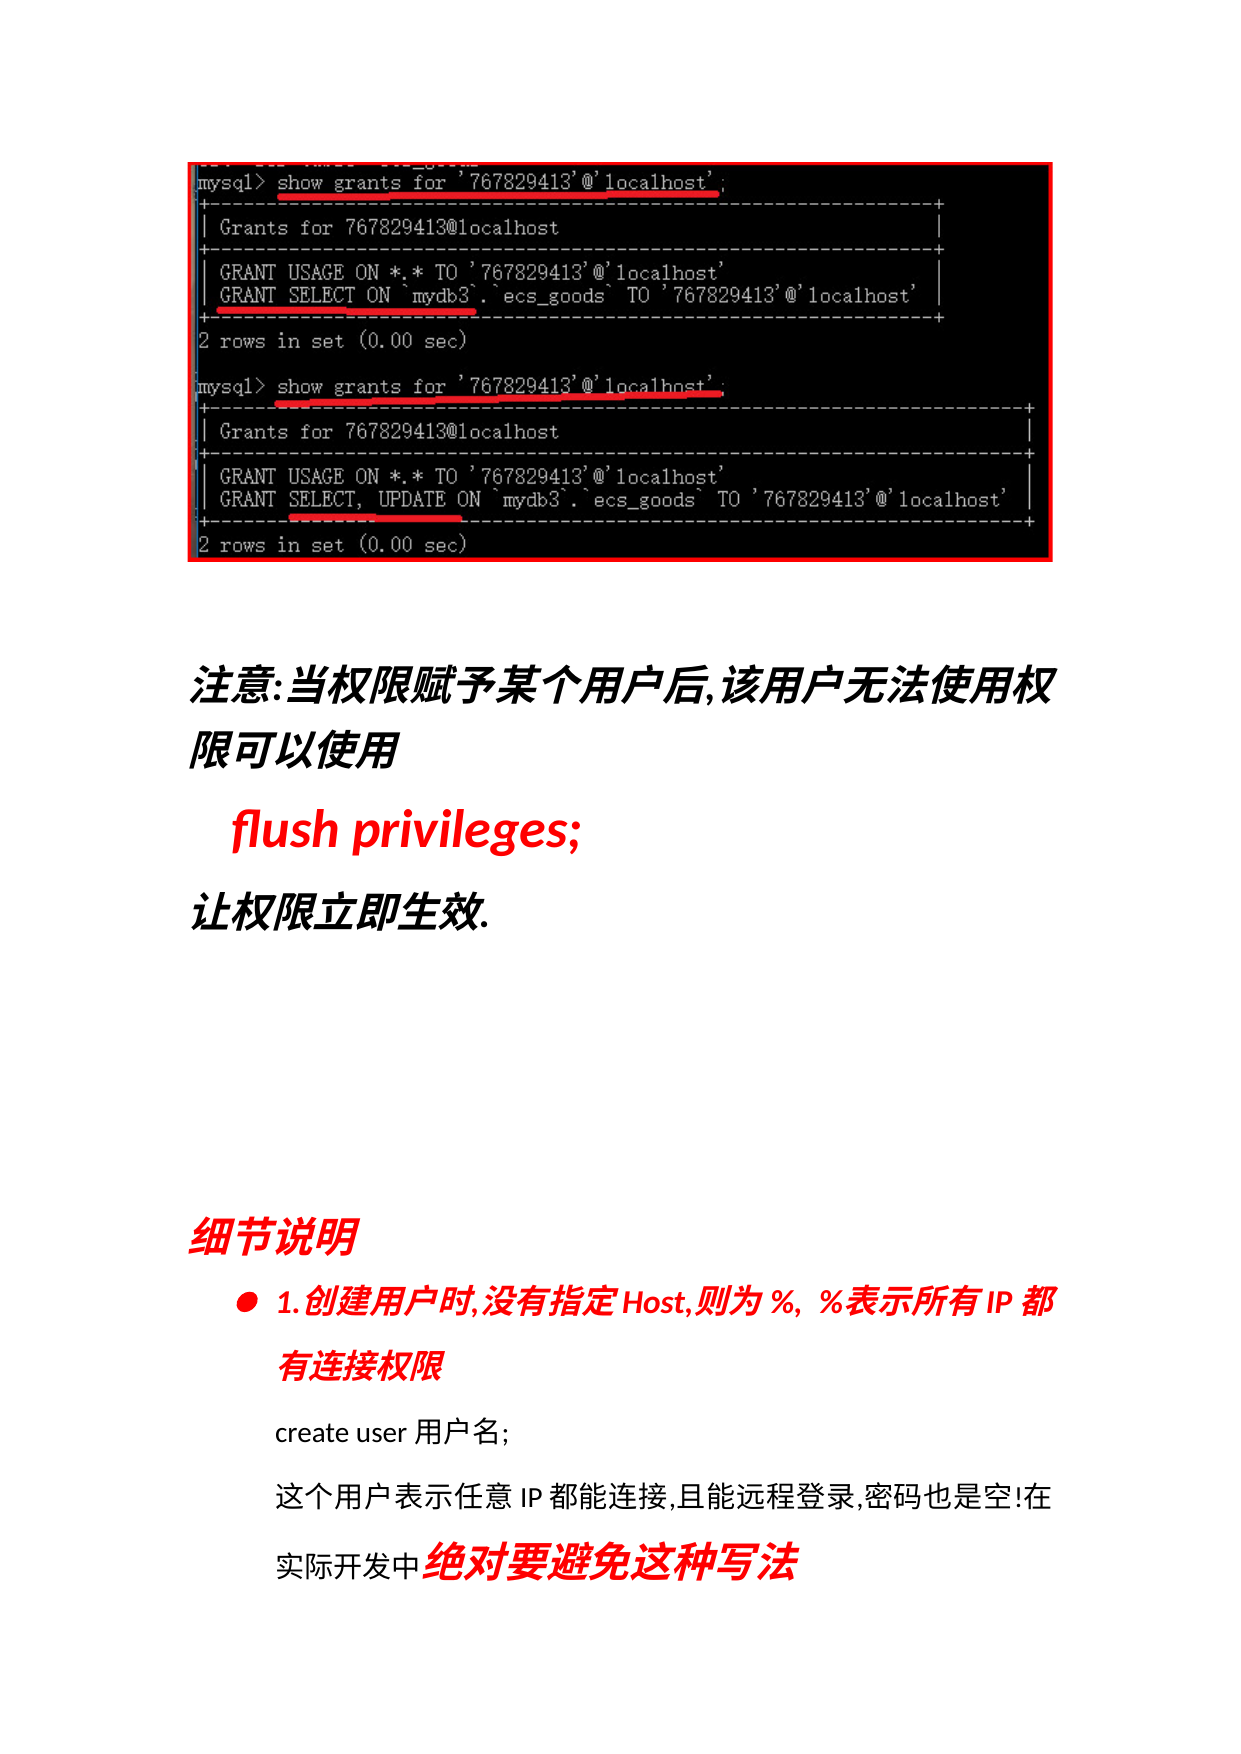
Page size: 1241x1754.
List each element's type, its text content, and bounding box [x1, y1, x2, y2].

text 注意:当权限赋予某个用户后,该用户无法使用权限可以使用 [187, 649, 1053, 779]
text flush privileges; [187, 779, 1053, 877]
text 细节说明 [187, 1202, 1053, 1267]
list 这个用户表示任意IP都能连接,且能远程登录,密码也是空!在实际开发中绝对要避免这种写法 [275, 1462, 1053, 1592]
list 1.创建用户时,没有指定Host,则为 %, %表示所有IP都有连接权限 [231, 1267, 1053, 1397]
list create user 用户名; [275, 1397, 1053, 1462]
text 让权限立即生效. [187, 877, 1053, 942]
picture [187, 162, 1053, 562]
